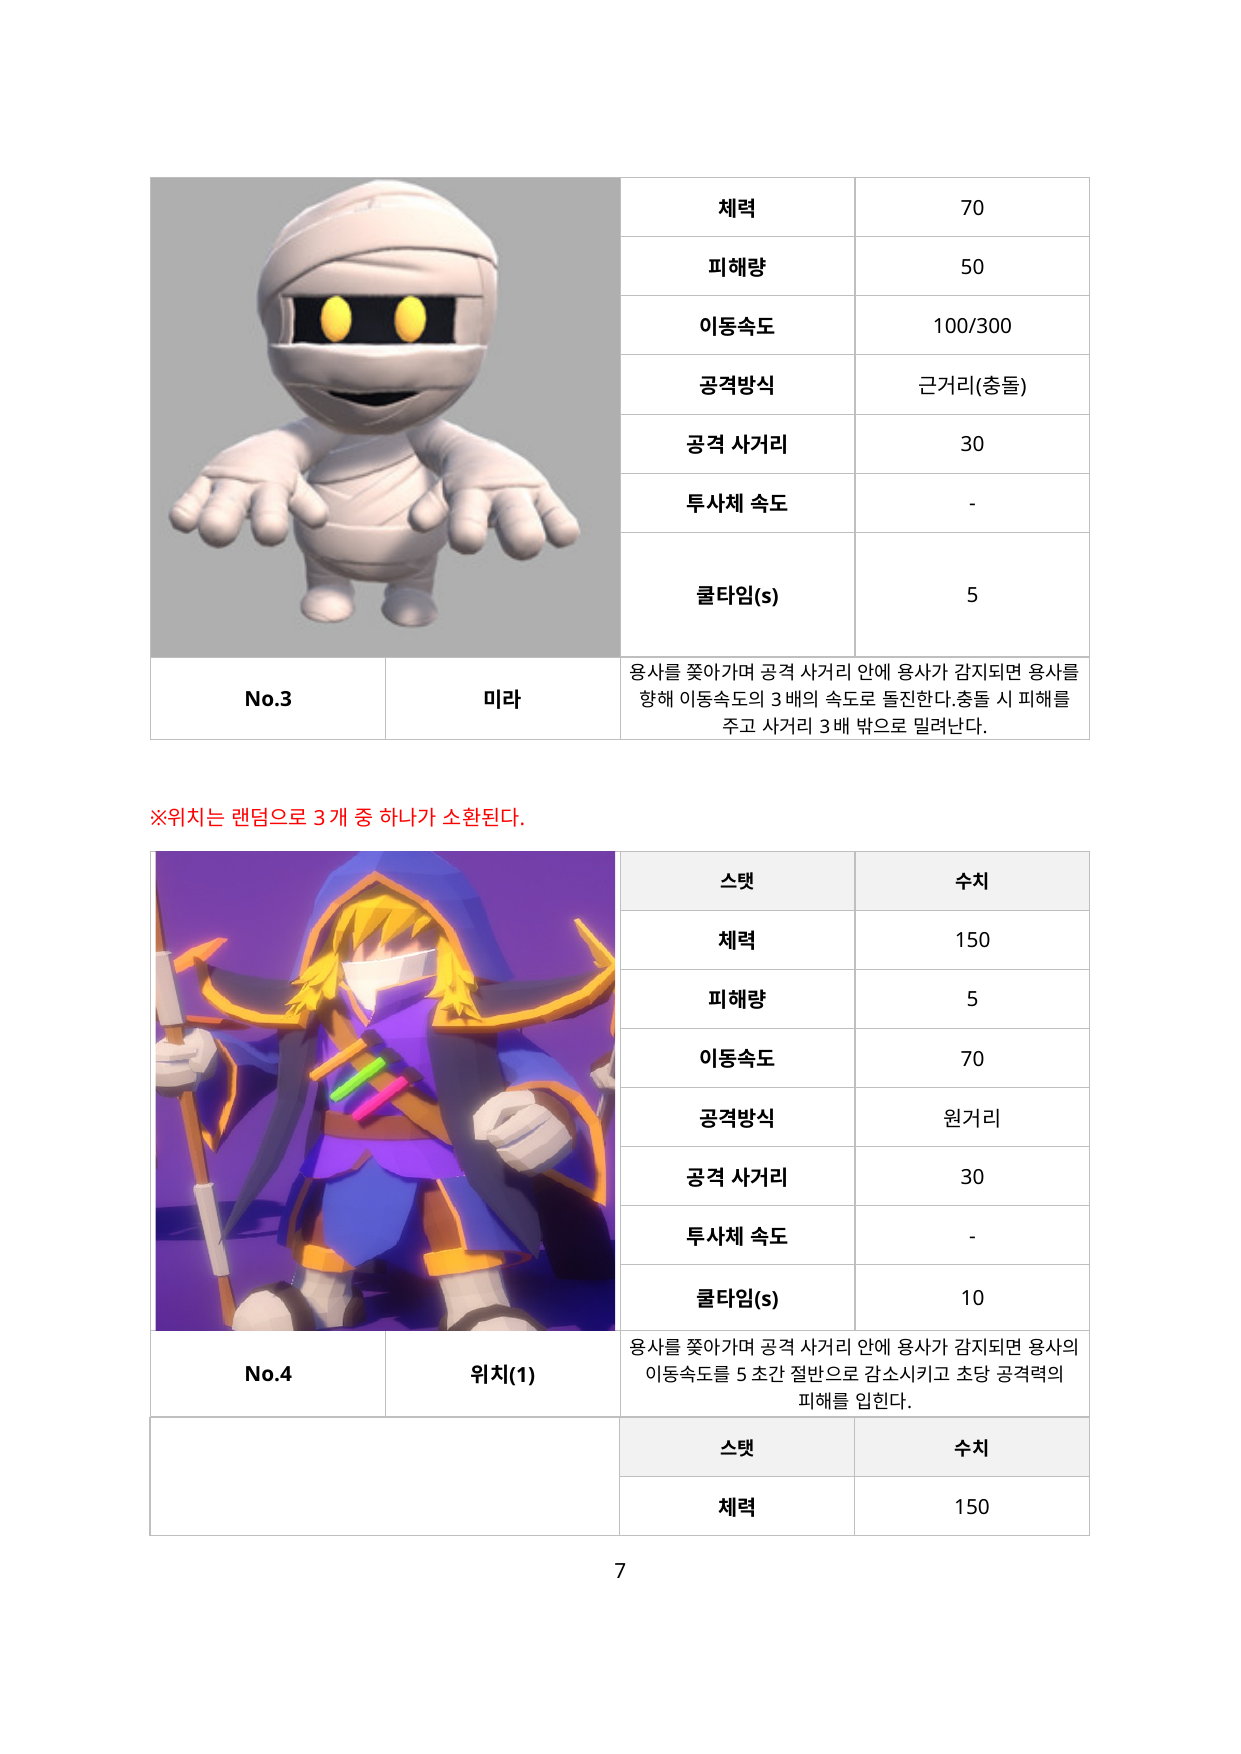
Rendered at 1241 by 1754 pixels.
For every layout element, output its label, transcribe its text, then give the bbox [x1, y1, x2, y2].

table_header [615, 852, 620, 1330]
table_cell 5 [856, 533, 1089, 656]
table_header [151, 852, 155, 1330]
table_cell 위치(1) [386, 1331, 620, 1416]
table_cell 5 [856, 970, 1089, 1028]
table_cell 이동속도 [621, 296, 854, 354]
table_cell 투사체 속도 [621, 1206, 854, 1264]
table_cell 체력 [620, 1477, 854, 1535]
table_cell 150 [855, 1477, 1089, 1535]
table_cell 30 [856, 415, 1089, 472]
table_cell 공격방식 [621, 1088, 854, 1146]
table_cell No.3 [151, 658, 385, 739]
table_cell 공격 사거리 [621, 415, 854, 472]
table_cell 근거리(충돌) [856, 355, 1089, 413]
table_cell 30 [856, 1147, 1089, 1205]
table_cell 공격방식 [621, 355, 854, 413]
table_cell 피해량 [621, 237, 854, 295]
table_cell 용사를 쫒아가며 공격 사거리 안에 용사가 감지되면 용사를 향해 이동속도의 3배의 속도로 돌진한다.충돌 시 피해를 주고 사거리 3배 밖으로 밀려난다. [621, 658, 1089, 739]
table_cell 미라 [386, 658, 620, 739]
table_cell 체력 [621, 911, 854, 969]
table_cell 이동속도 [621, 1029, 854, 1087]
table_cell - [856, 1206, 1089, 1264]
table_header 수치 [855, 1418, 1089, 1476]
table_cell 체력 [621, 178, 854, 236]
table_cell 용사를 쫒아가며 공격 사거리 안에 용사가 감지되면 용사의 이동속도를 5초간 절반으로 감소시키고 초당 공격력의 피해를 입힌다. [621, 1331, 1089, 1416]
table_cell 10 [856, 1265, 1089, 1330]
table_cell 투사체 속도 [621, 474, 854, 532]
table_cell 피해량 [621, 970, 854, 1028]
table_header 스탯 [621, 852, 854, 910]
table_cell 150 [856, 911, 1089, 969]
table_cell 원거리 [856, 1088, 1089, 1146]
table_cell 공격 사거리 [621, 1147, 854, 1205]
table_header 수치 [856, 852, 1089, 910]
table_cell 70 [856, 178, 1089, 236]
list ※위치는 랜덤으로 3개 중 하나가 소환된다. [150, 801, 1090, 832]
table_cell 100/300 [856, 296, 1089, 354]
picture [151, 178, 620, 657]
table_cell - [856, 474, 1089, 532]
table_cell 50 [856, 237, 1089, 295]
table_header 스탯 [620, 1418, 854, 1476]
table_cell 70 [856, 1029, 1089, 1087]
table_cell 쿨타임(s) [621, 533, 854, 656]
table_cell No.4 [151, 1331, 385, 1416]
picture [155, 851, 615, 1331]
table_cell 쿨타임(s) [621, 1265, 854, 1330]
table_header [151, 1418, 619, 1535]
